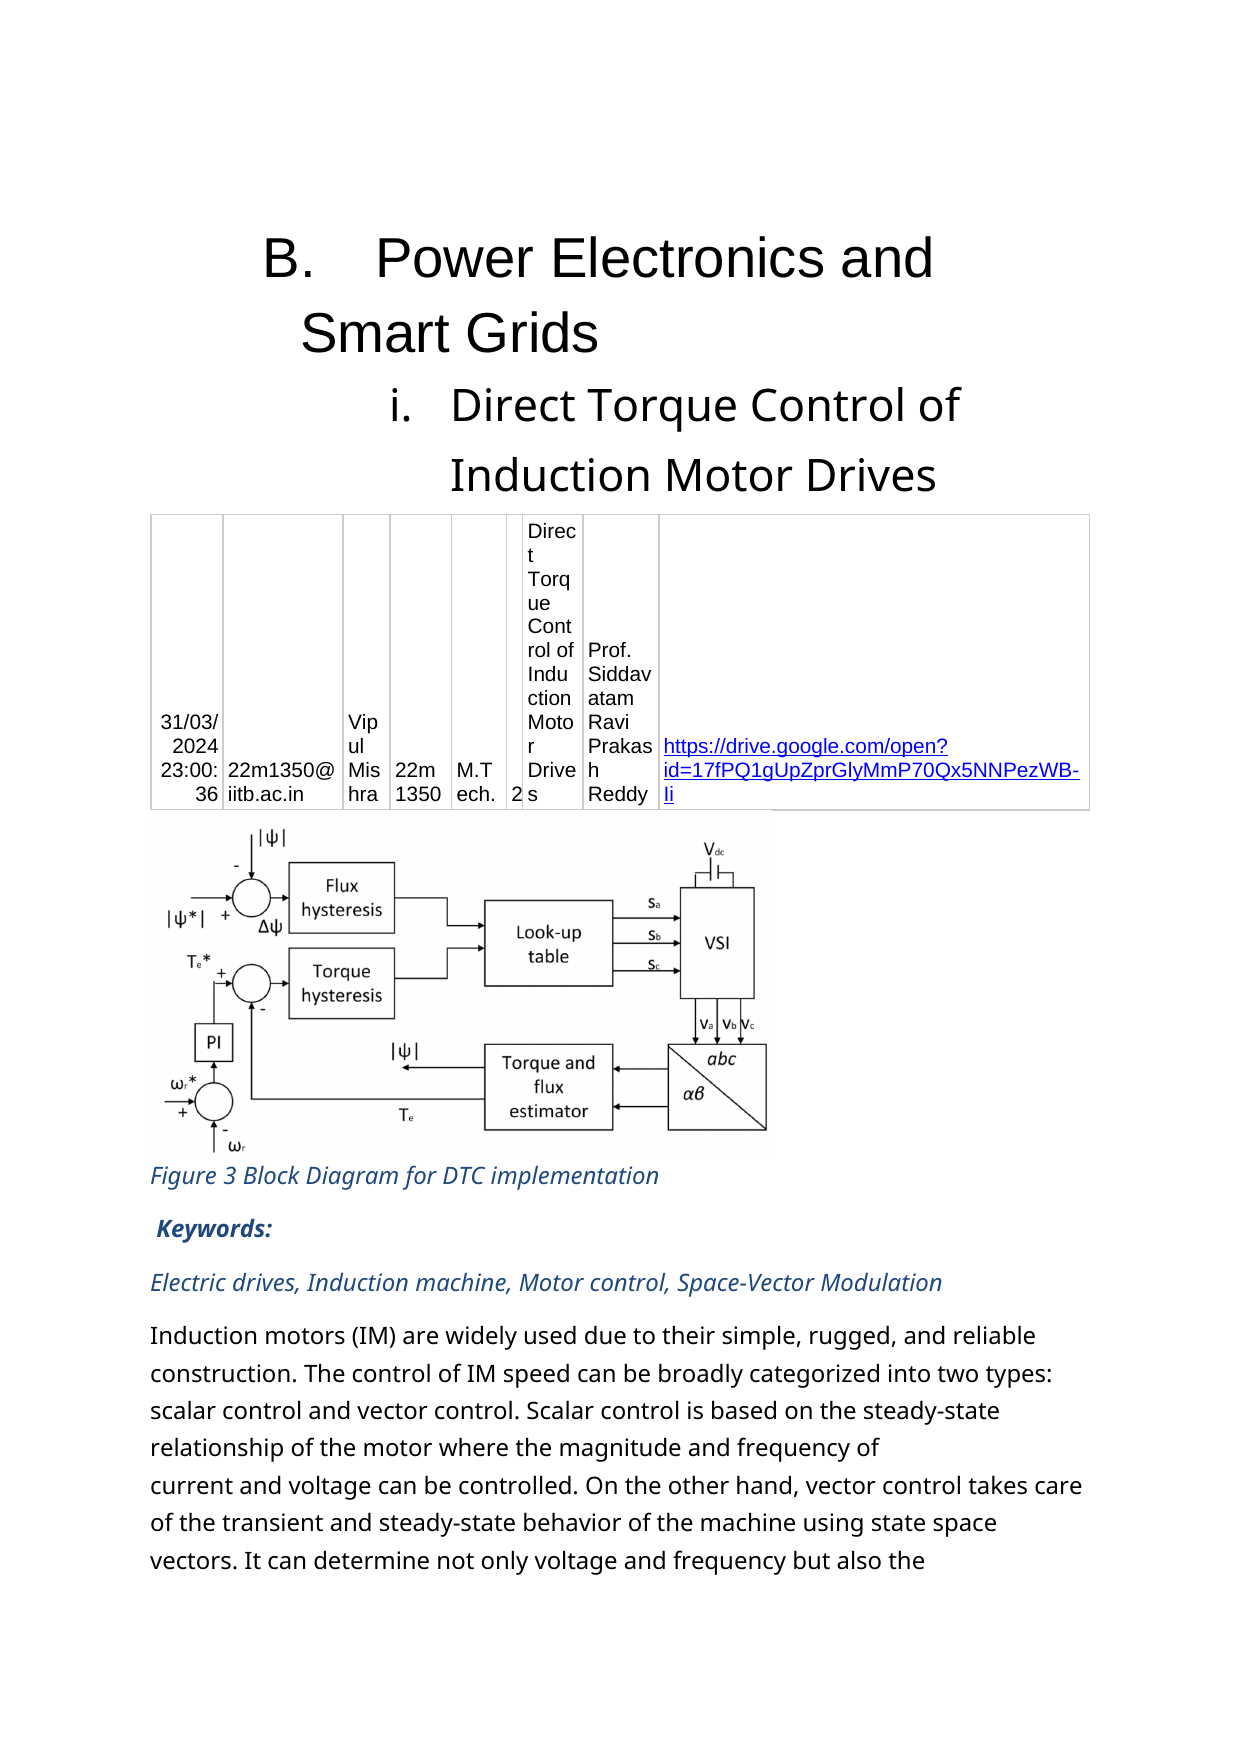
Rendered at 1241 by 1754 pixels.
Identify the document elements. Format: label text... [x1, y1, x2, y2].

table_header M.Tech. [452, 515, 506, 809]
text Induction motors (IM) are widely used due to their simple, rugged, and reliable construction. The control of IM speed can be broadly categorized into two types: scalar control and vector control. Scalar control is based on the steady-state relationship of the motor where the magnitude and frequency of [150, 1319, 1090, 1464]
text Keywords: [150, 1212, 1090, 1245]
text Figure 3 Block Diagram for DTC implementation [150, 1159, 1090, 1191]
table_header Prof. Siddavatam Ravi Prakash Reddy [584, 515, 658, 809]
table_header https://drive.google.com/open?id=17fPQ1gUpZprGlyMmP70Qx5NNPezWB-Ii [660, 515, 1089, 809]
table_header 22m1350@iitb.ac.in [224, 515, 342, 809]
table_header Vipul Mishra [344, 515, 389, 809]
table_header 31/03/2024 23:00:36 [152, 515, 222, 809]
subtitle Power Electronics and Smart Grids [262, 225, 1090, 364]
text Electric drives, Induction machine, Motor control, Space-Vector Modulation [150, 1266, 1090, 1298]
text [150, 1469, 1090, 1576]
list Direct Torque Control of Induction Motor Drives [412, 373, 1090, 505]
picture [150, 810, 772, 1155]
table_header 22m1350 [391, 515, 451, 809]
table_header Direct Torque Control of Induction Motor Drives [523, 515, 582, 809]
table_header 2 [507, 515, 522, 809]
